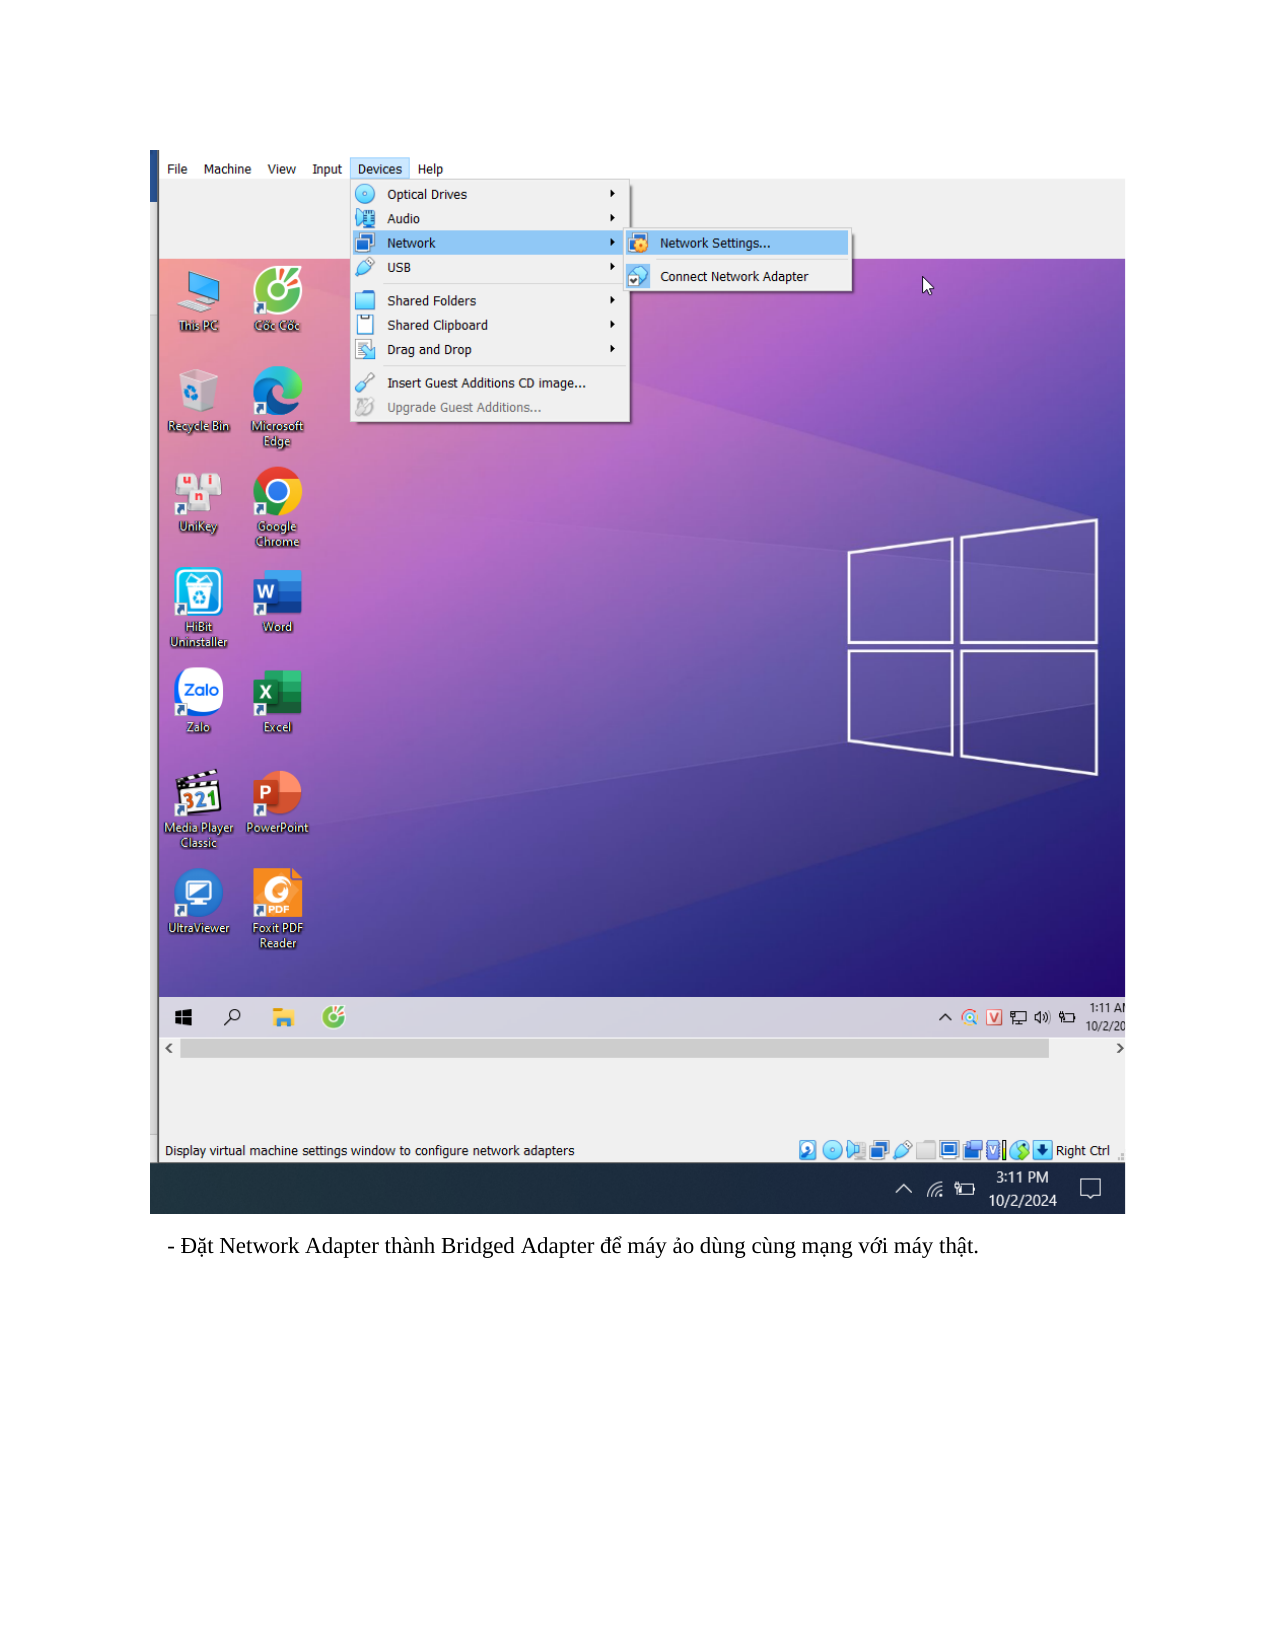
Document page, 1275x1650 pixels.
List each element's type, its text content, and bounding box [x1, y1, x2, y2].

text - Đặt Network Adapter thành Bridged Adapter để máy ảo dùng cùng mạng với máy thật. [150, 1232, 1125, 1259]
picture [150, 150, 1125, 1214]
